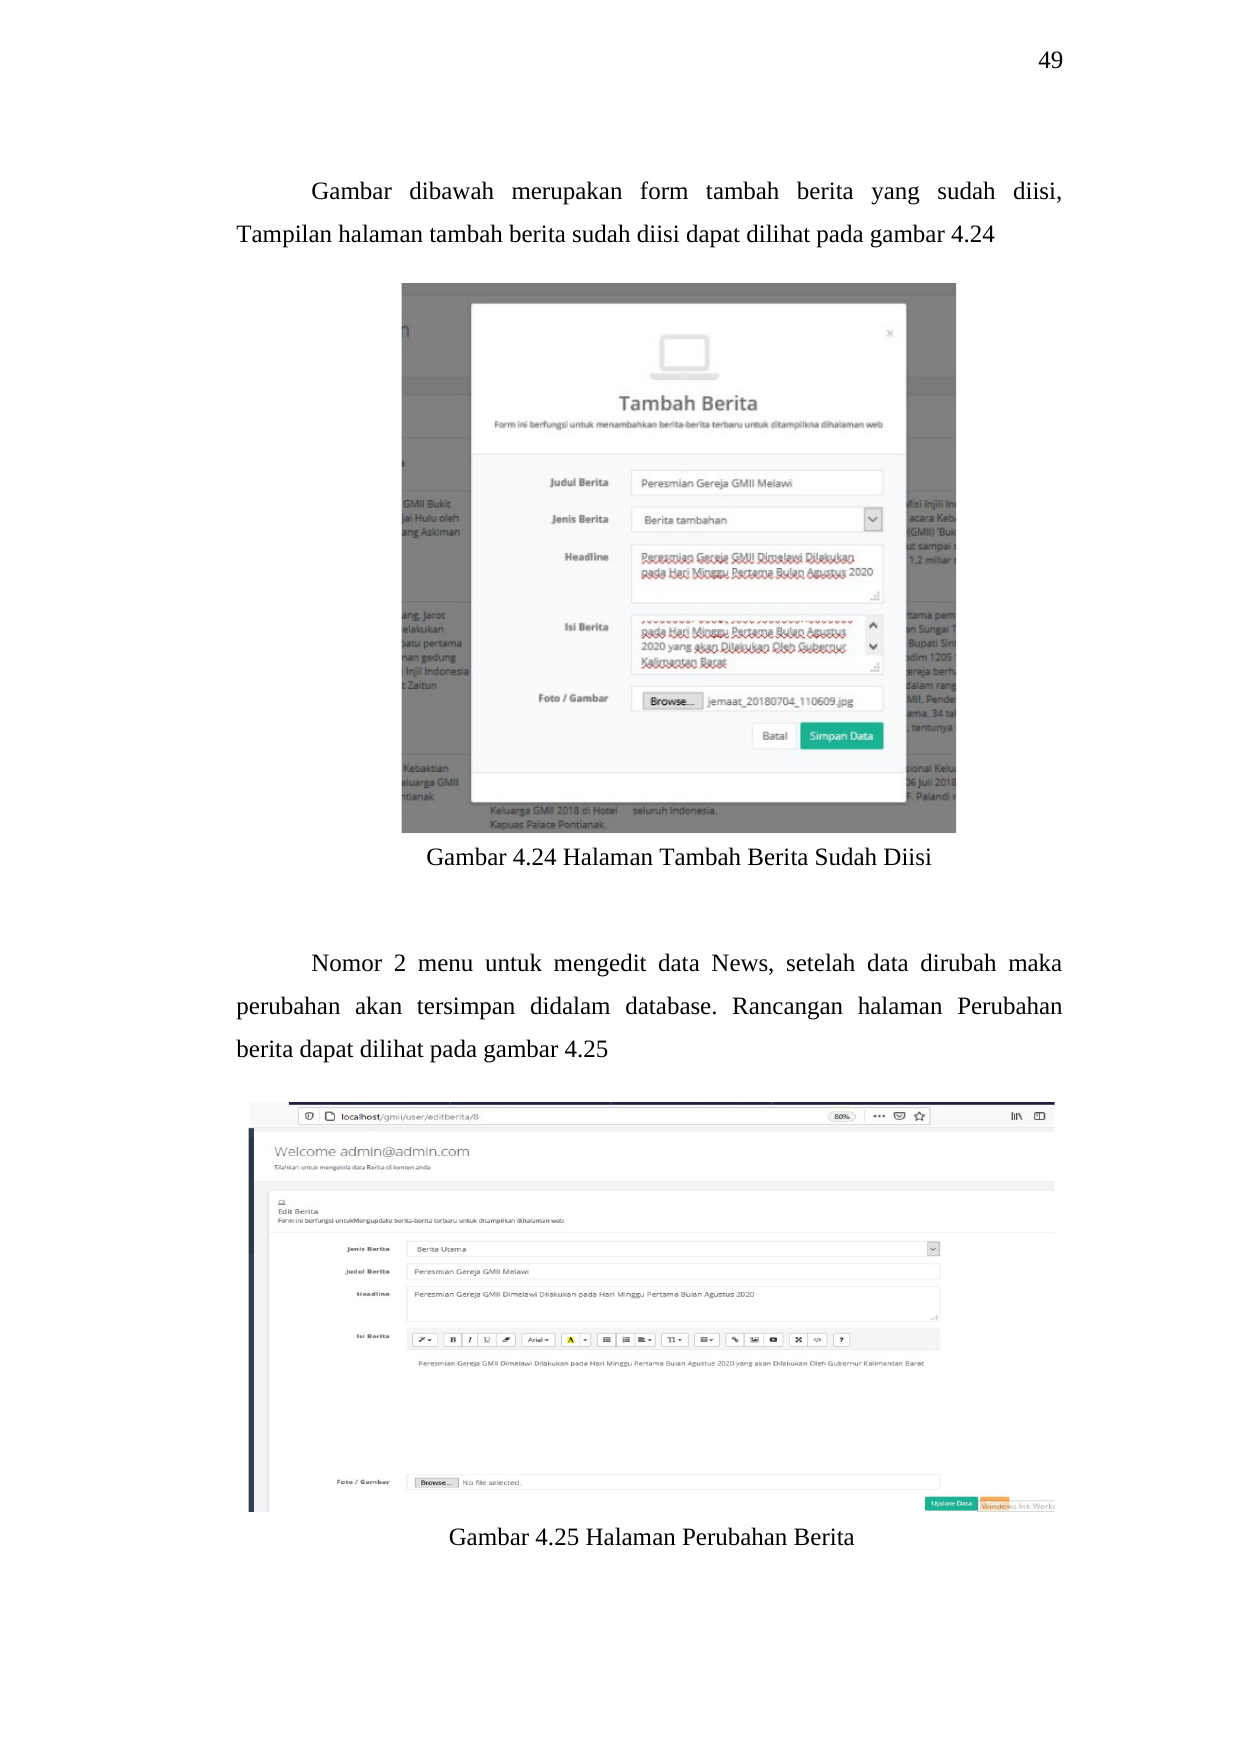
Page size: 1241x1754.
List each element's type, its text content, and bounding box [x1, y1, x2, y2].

picture [248, 1102, 1055, 1512]
text Gambar dibawah merupakan form tambah berita yang sudah diisi, Tampilan halaman tambah berita sudah diisi dapat dilihat pada gambar 4.24 [236, 176, 1063, 248]
picture [401, 283, 957, 833]
text Nomor 2 menu untuk mengedit data News, setelah data dirubah maka perubahan akan tersimpan didalam database. Rancangan halaman Perubahan berita dapat dilihat pada gambar 4.25 [236, 948, 1063, 1063]
